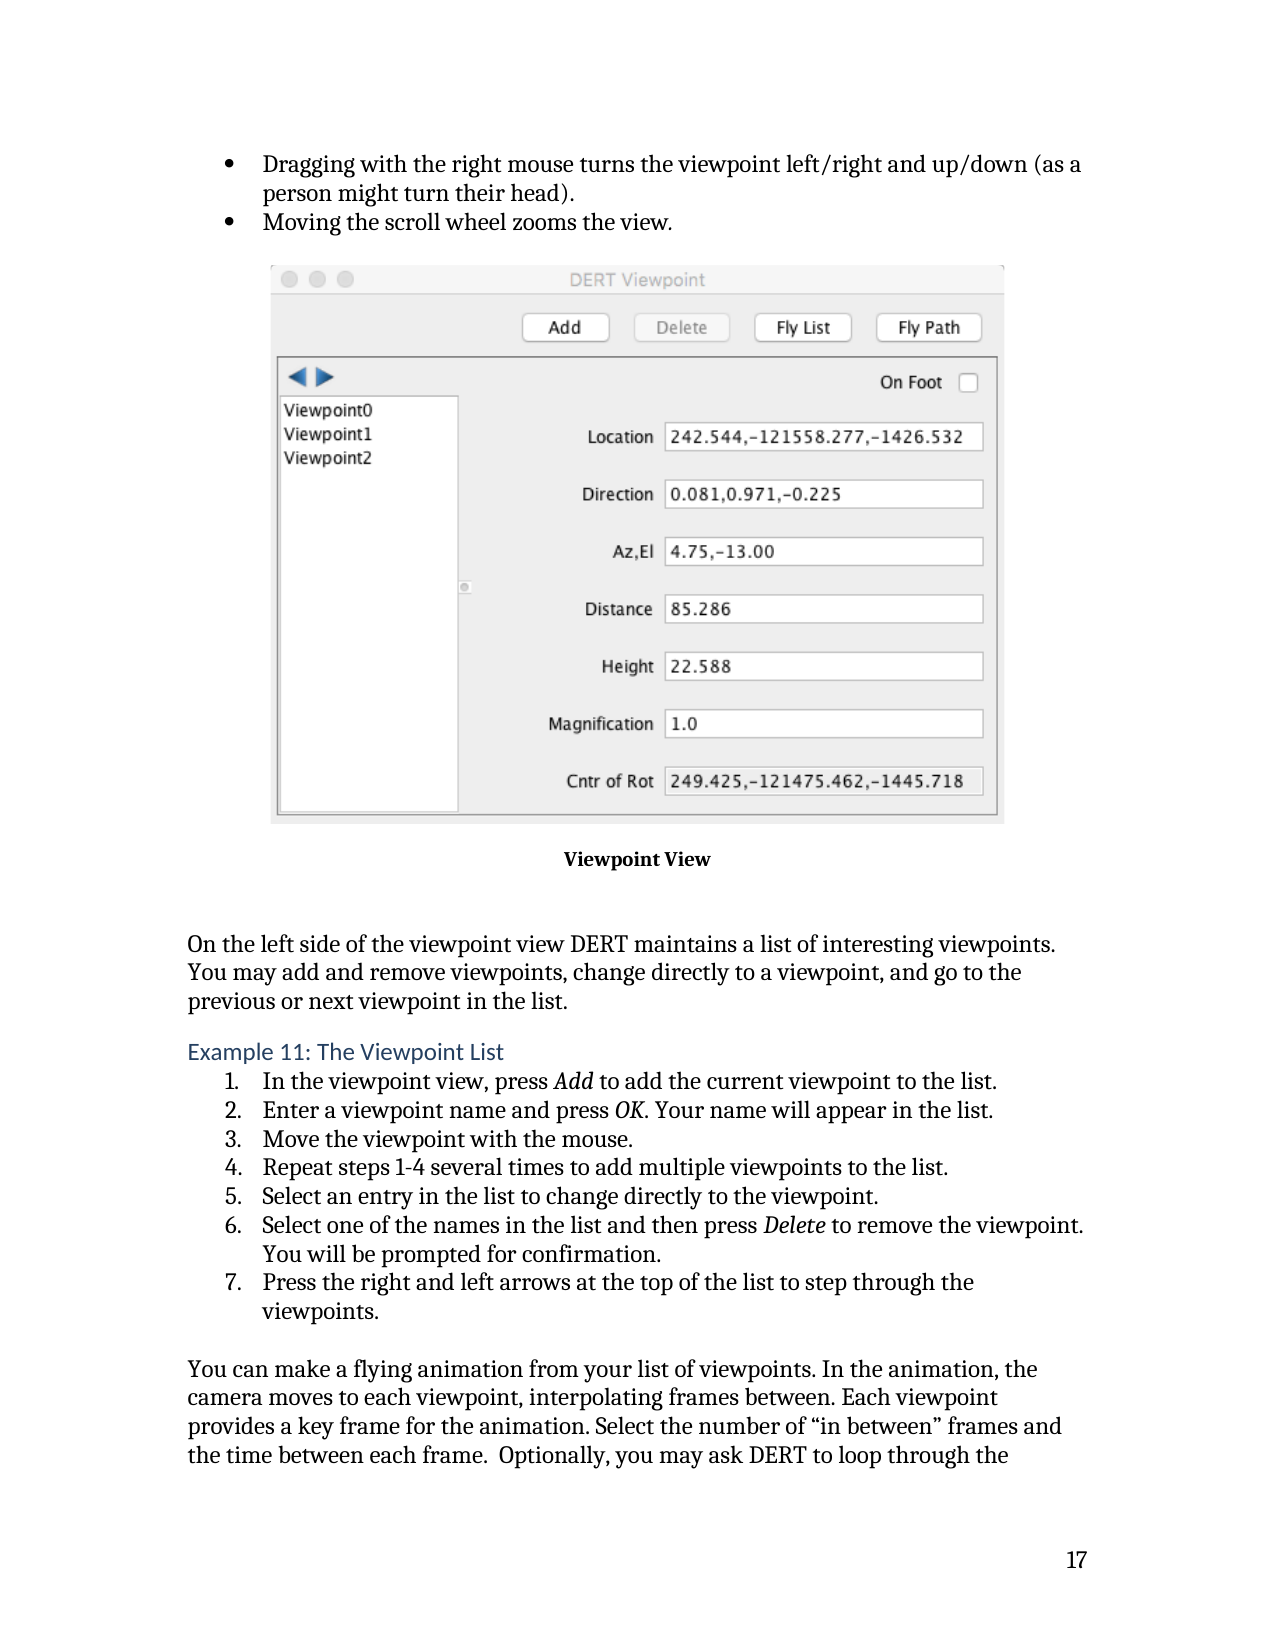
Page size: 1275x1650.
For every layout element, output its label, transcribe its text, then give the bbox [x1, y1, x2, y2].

list In the viewpoint view, press Add to add the current viewpoint to the list. [225, 1067, 1087, 1096]
subtitle Example 11: The Viewpoint List [187, 1037, 1087, 1067]
list Enter a viewpoint name and press OK. Your name will appear in the list. [225, 1096, 1087, 1124]
picture [270, 265, 1005, 824]
list Move the viewpoint with the mouse. [225, 1124, 1087, 1153]
text On the left side of the viewpoint view DERT maintains a list of interesting viewpoints. You may add and remove viewpoints, change directly to a viewpoint, and go to the previous or next viewpoint in the list. [187, 929, 1087, 1016]
list Repeat steps 1-4 several times to add multiple viewpoints to the list. [225, 1153, 1087, 1182]
list Press the right and left arrows at the top of the list to step through the viewpoints. [225, 1268, 1087, 1326]
list Dragging with the right mouse turns the viewpoint left/right and up/down (as a person might turn their head). [225, 150, 1087, 207]
list Select one of the names in the list and then press Delete to remove the viewpoint. You will be prompted for confirmation. [225, 1211, 1087, 1268]
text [187, 1354, 1087, 1469]
list Select an entry in the list to change directly to the viewpoint. [225, 1182, 1087, 1211]
list Moving the scroll wheel zooms the view. [225, 207, 1087, 236]
text Viewpoint View [187, 848, 1087, 872]
